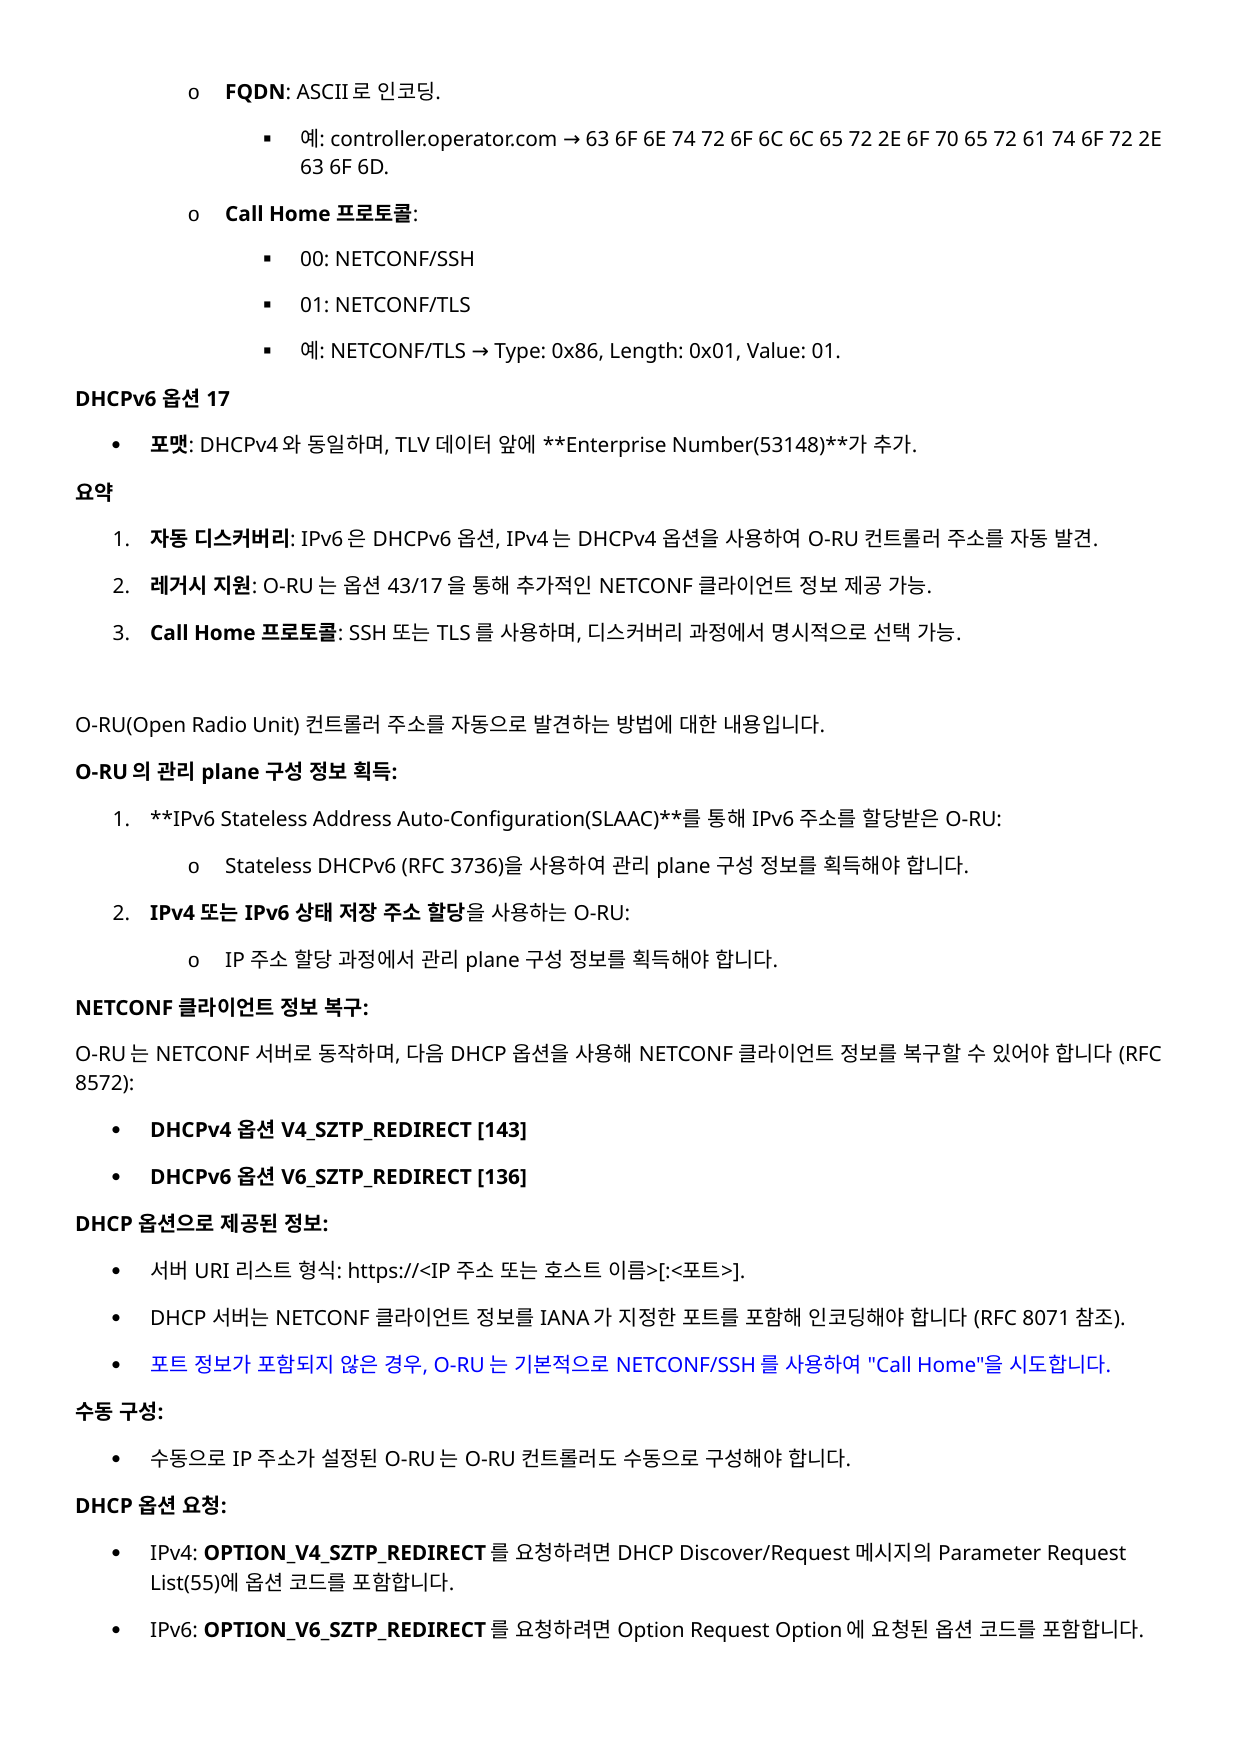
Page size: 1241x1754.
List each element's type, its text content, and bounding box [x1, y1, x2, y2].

list Call Home 프로토콜: SSH 또는 TLS를 사용하며, 디스커버리 과정에서 명시적으로 선택 가능. [112, 617, 1165, 647]
list 01: NETCONF/TLS [262, 290, 1165, 318]
list 레거시 지원: O-RU는 옵션 43/17을 통해 추가적인 NETCONF 클라이언트 정보 제공 가능. [112, 569, 1165, 600]
list 포맷: DHCPv4와 동일하며, TLV 데이터 앞에 **Enterprise Number(53148)**가 추가. [112, 429, 1165, 459]
list Call Home 프로토콜: [187, 197, 1165, 228]
list IPv6: OPTION_V6_SZTP_REDIRECT를 요청하려면 Option Request Option에 요청된 옵션 코드를 포함합니다. [112, 1613, 1165, 1643]
text O-RU(Open Radio Unit) 컨트롤러 주소를 자동으로 발견하는 방법에 대한 내용입니다. [75, 709, 1165, 739]
text DHCPv6 옵션 17 [75, 382, 1165, 412]
list IPv4: OPTION_V4_SZTP_REDIRECT를 요청하려면 DHCP Discover/Request 메시지의 Parameter Request List(55)에 옵션 코드를 포함합니다. [112, 1536, 1165, 1597]
text DHCP 옵션 요청: [75, 1489, 1165, 1519]
list Stateless DHCPv6 (RFC 3736)을 사용하여 관리 plane 구성 정보를 획득해야 합니다. [187, 849, 1165, 880]
list 서버 URI 리스트 형식: https://<IP 주소 또는 호스트 이름>[:<포트>]. [112, 1254, 1165, 1284]
list IP 주소 할당 과정에서 관리 plane 구성 정보를 획득해야 합니다. [187, 944, 1165, 974]
text O-RU는 NETCONF 서버로 동작하며, 다음 DHCP 옵션을 사용해 NETCONF 클라이언트 정보를 복구할 수 있어야 합니다 (RFC 8572): [75, 1038, 1165, 1096]
list 포트 정보가 포함되지 않은 경우, O-RU는 기본적으로 NETCONF/SSH를 사용하여 "Call Home"을 시도합니다. [112, 1348, 1165, 1378]
text O-RU의 관리 plane 구성 정보 획득: [75, 756, 1165, 786]
list IPv4 또는 IPv6 상태 저장 주소 할당을 사용하는 O-RU: [112, 897, 1165, 927]
list DHCPv6 옵션 V6_SZTP_REDIRECT [136] [112, 1160, 1165, 1190]
list DHCP 서버는 NETCONF 클라이언트 정보를 IANA가 지정한 포트를 포함해 인코딩해야 합니다 (RFC 8071 참조). [112, 1301, 1165, 1331]
list 00: NETCONF/SSH [262, 244, 1165, 273]
list 자동 디스커버리: IPv6은 DHCPv6 옵션, IPv4는 DHCPv4 옵션을 사용하여 O-RU 컨트롤러 주소를 자동 발견. [112, 523, 1165, 553]
text NETCONF 클라이언트 정보 복구: [75, 991, 1165, 1021]
list **IPv6 Stateless Address Auto-Configuration(SLAAC)**를 통해 IPv6 주소를 할당받은 O-RU: [112, 803, 1165, 833]
list 예: NETCONF/TLS → Type: 0x86, Length: 0x01, Value: 01. [262, 335, 1165, 365]
list DHCPv4 옵션 V4_SZTP_REDIRECT [143] [112, 1113, 1165, 1143]
list FQDN: ASCII로 인코딩. [187, 75, 1165, 105]
text 요약 [75, 476, 1165, 506]
text 수동 구성: [75, 1395, 1165, 1425]
list 예: controller.operator.com → 63 6F 6E 74 72 6F 6C 6C 65 72 2E 6F 70 65 72 61 74 6F 72 2E 63 6F 6D. [262, 122, 1165, 181]
text DHCP 옵션으로 제공된 정보: [75, 1207, 1165, 1237]
list 수동으로 IP 주소가 설정된 O-RU는 O-RU 컨트롤러도 수동으로 구성해야 합니다. [112, 1442, 1165, 1472]
